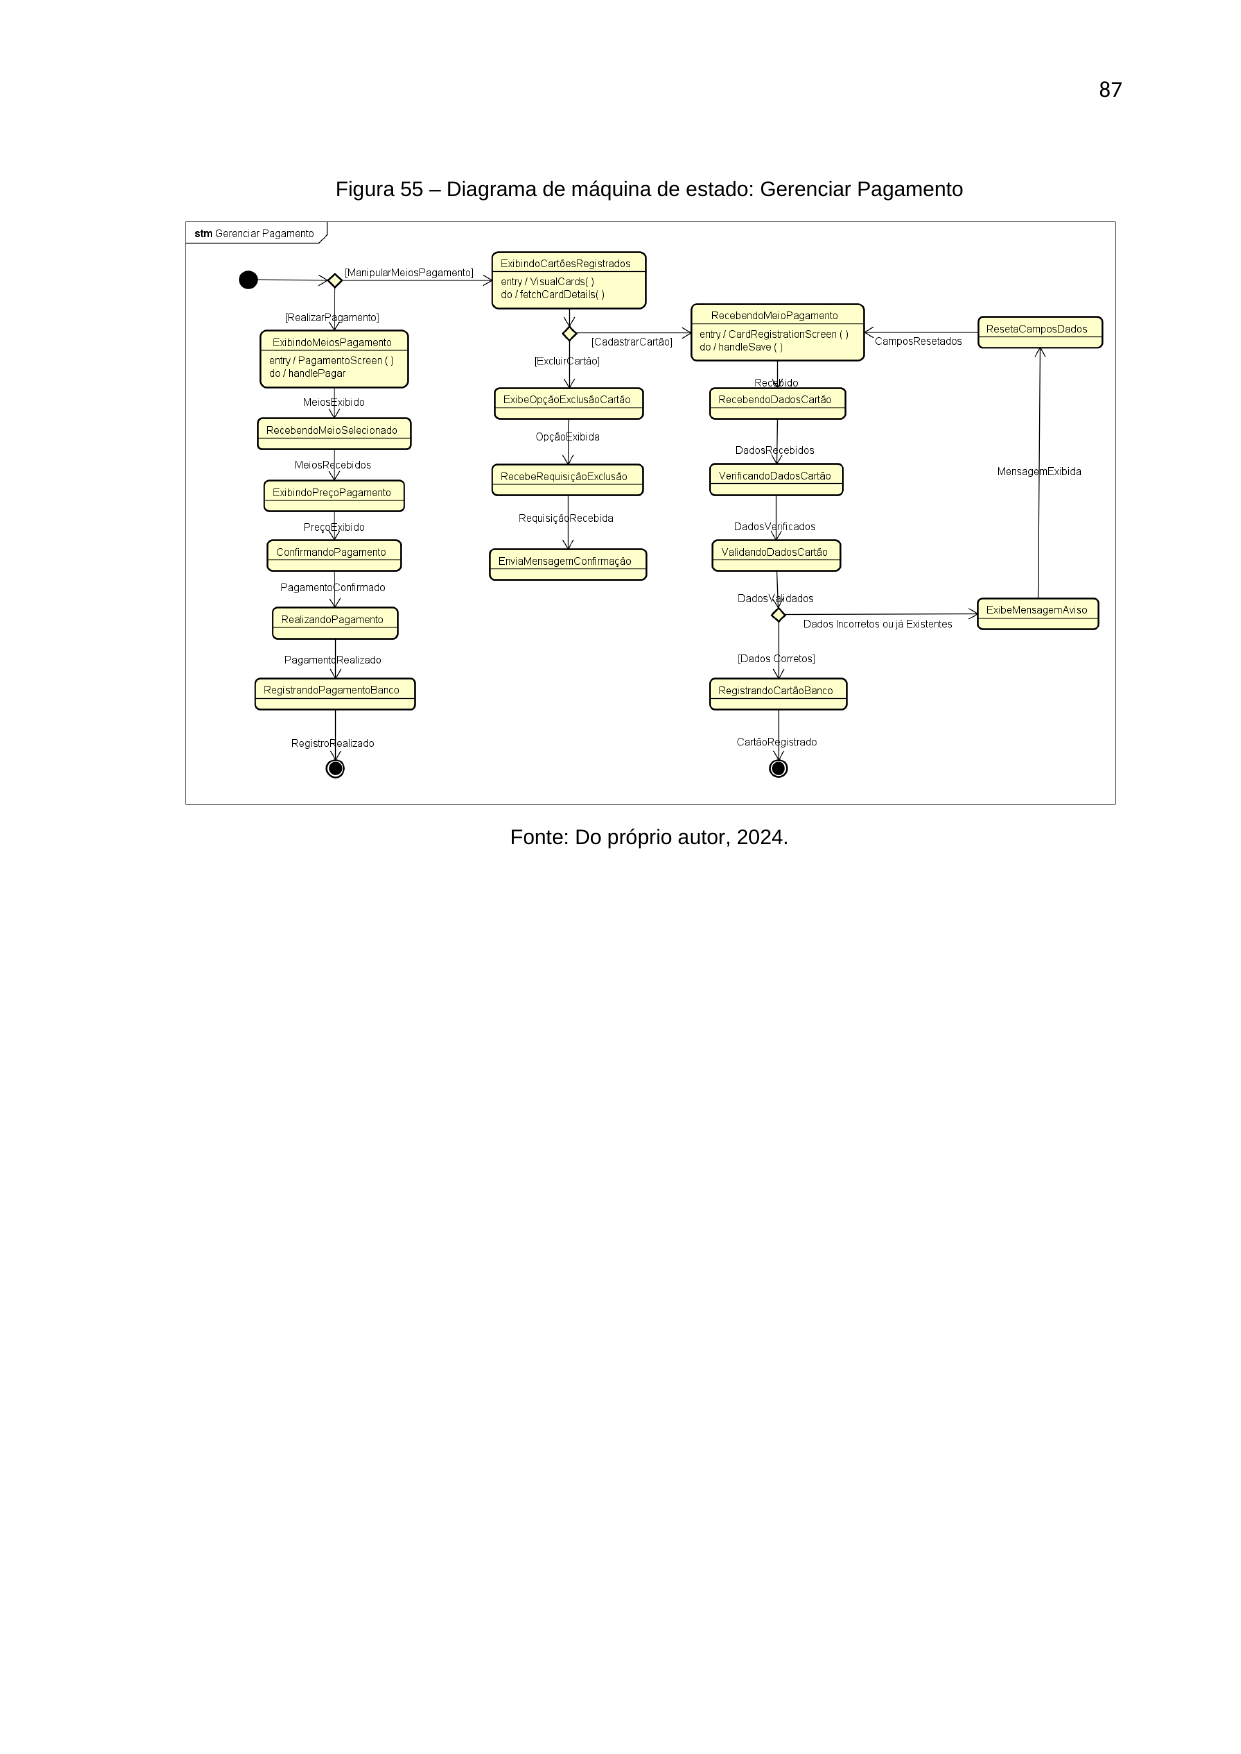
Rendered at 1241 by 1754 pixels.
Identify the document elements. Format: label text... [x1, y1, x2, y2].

text Fonte: Do próprio autor, 2024. [177, 824, 1122, 848]
picture [177, 213, 1123, 812]
